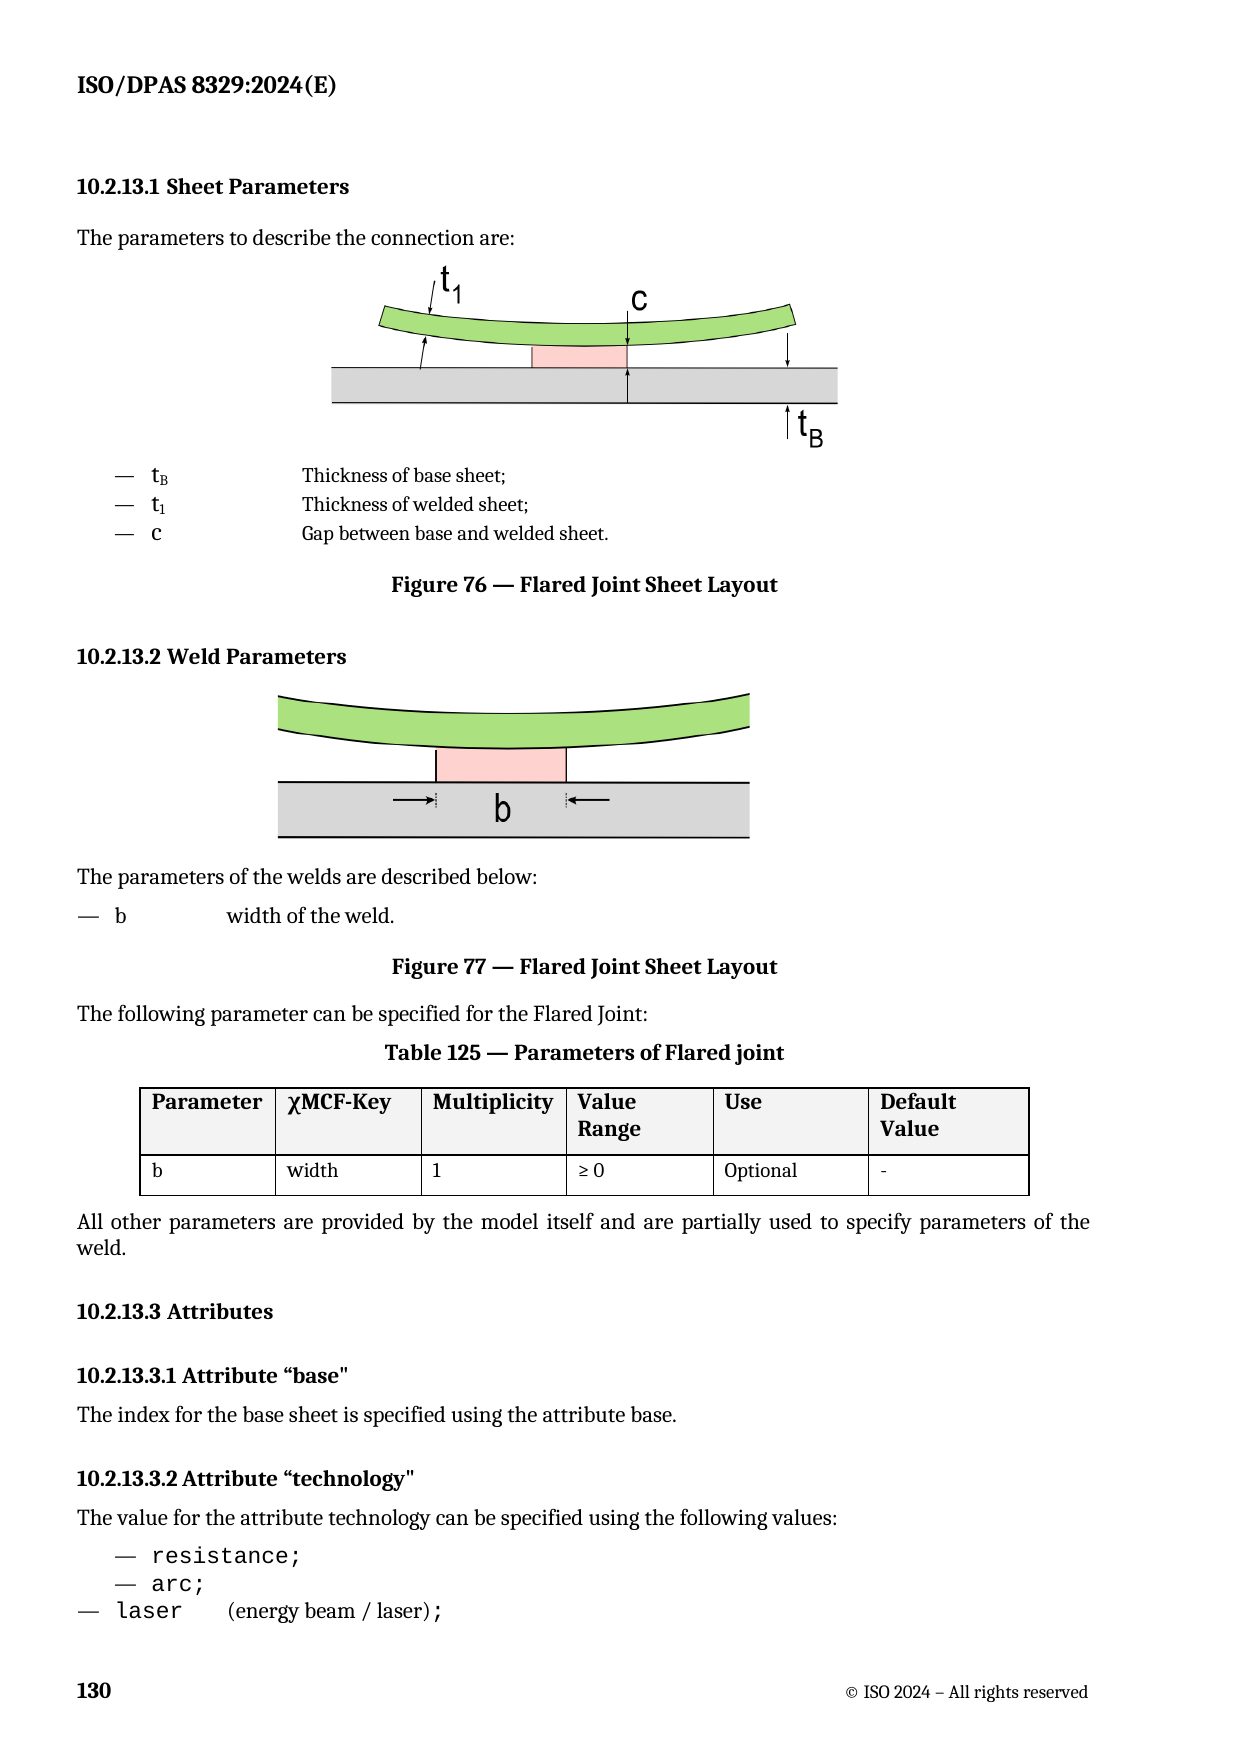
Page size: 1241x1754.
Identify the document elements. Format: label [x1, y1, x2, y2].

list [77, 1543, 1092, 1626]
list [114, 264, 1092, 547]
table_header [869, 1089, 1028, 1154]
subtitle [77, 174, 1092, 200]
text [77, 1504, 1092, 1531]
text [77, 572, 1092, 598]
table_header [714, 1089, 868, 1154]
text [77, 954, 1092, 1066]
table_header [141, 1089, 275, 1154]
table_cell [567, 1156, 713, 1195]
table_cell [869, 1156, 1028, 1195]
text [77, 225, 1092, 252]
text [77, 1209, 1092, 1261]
picture [277, 682, 750, 839]
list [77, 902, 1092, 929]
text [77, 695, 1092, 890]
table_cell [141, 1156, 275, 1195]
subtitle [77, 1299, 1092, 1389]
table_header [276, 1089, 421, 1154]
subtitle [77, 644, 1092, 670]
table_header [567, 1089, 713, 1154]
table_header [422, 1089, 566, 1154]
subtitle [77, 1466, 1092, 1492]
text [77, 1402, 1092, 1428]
picture [331, 265, 838, 448]
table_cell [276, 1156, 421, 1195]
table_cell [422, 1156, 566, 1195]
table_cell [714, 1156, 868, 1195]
